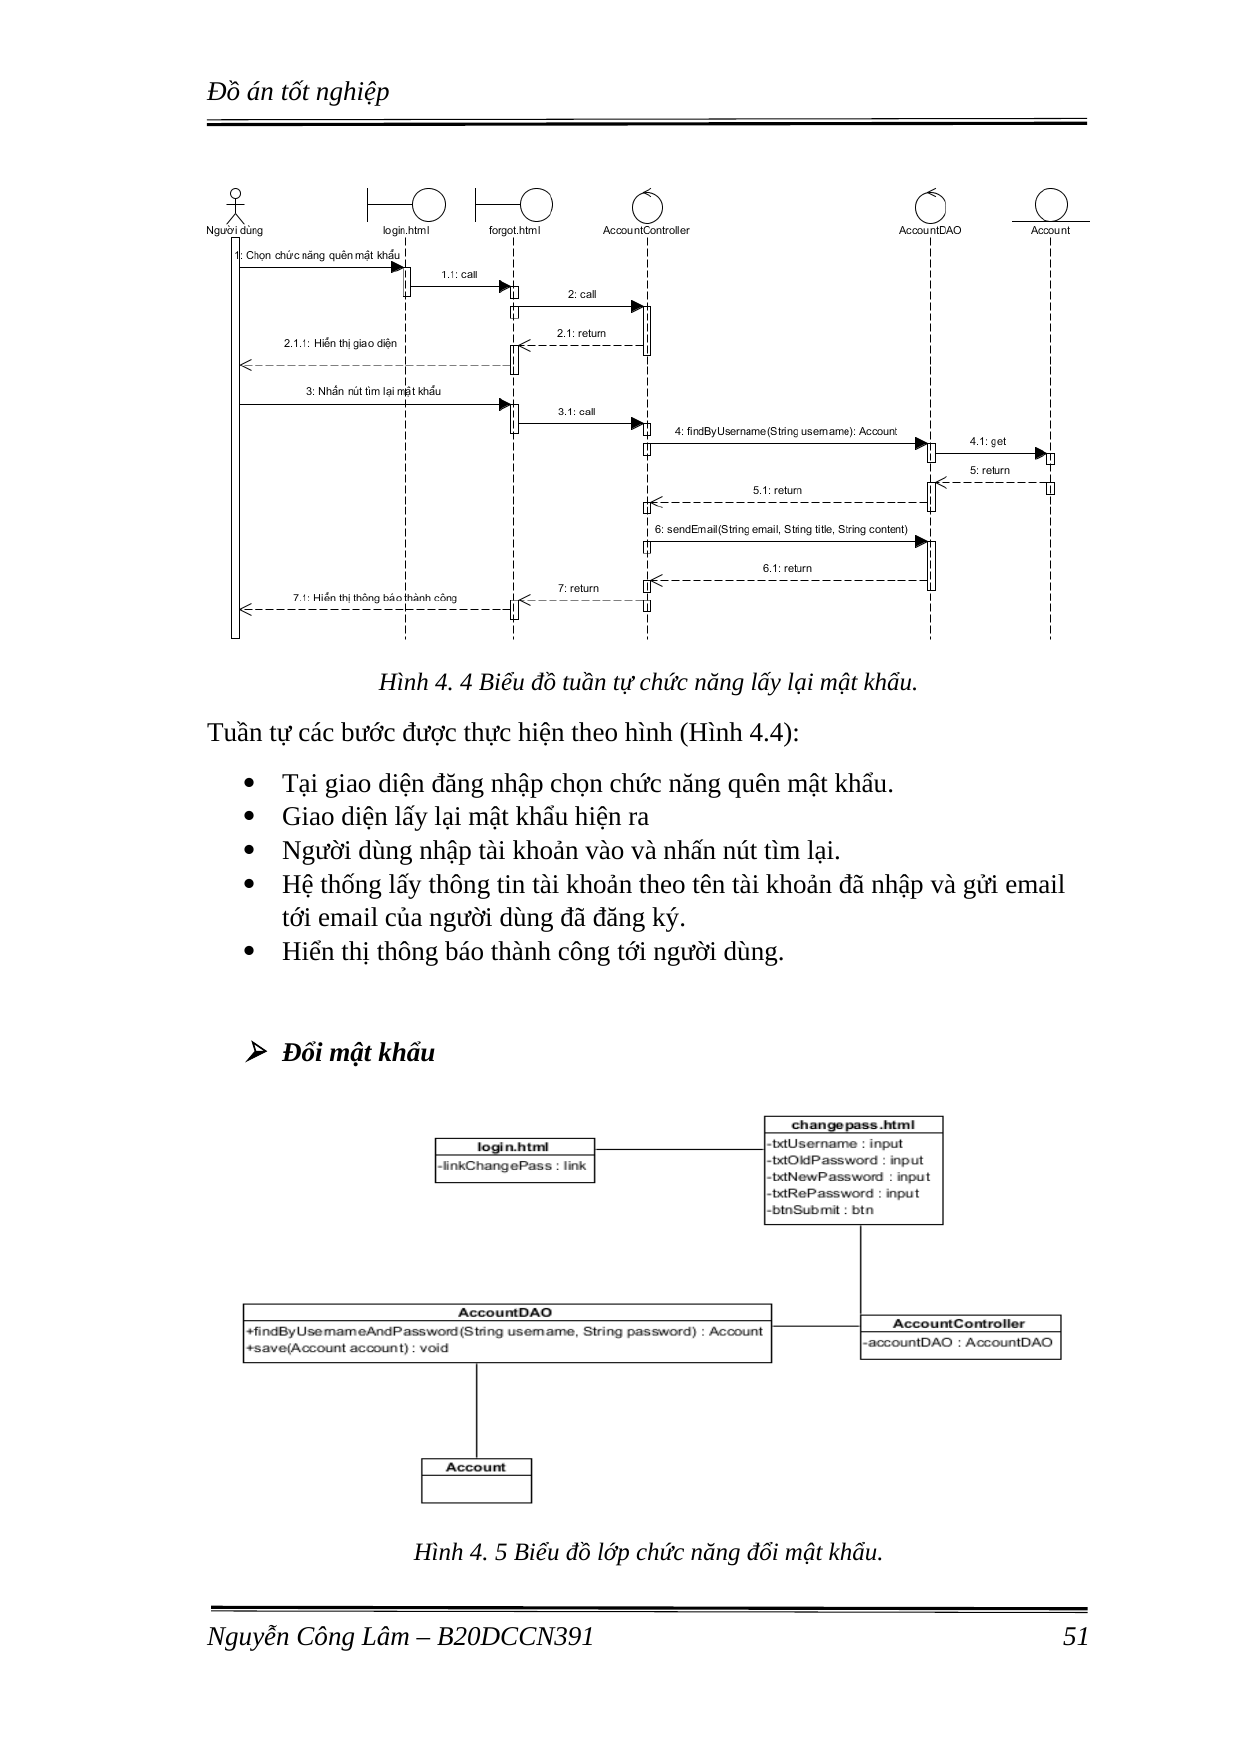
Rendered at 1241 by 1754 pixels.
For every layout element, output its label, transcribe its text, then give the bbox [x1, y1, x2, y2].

text Tuần tự các bước được thực hiện theo hình (Hình 4.4): [207, 716, 1092, 748]
list Hệ thống lấy thông tin tài khoản theo tên tài khoản đã nhập và gửi email tới email của người dùng đã đăng ký. [244, 868, 1092, 933]
list Hiển thị thông báo thành công tới người dùng. [244, 935, 1092, 966]
picture [206, 1086, 1092, 1519]
list Đổi mật khẩu [244, 1036, 1092, 1067]
picture [206, 177, 1093, 648]
text Hình 4. 4 Biểu đồ tuần tự chức năng lấy lại mật khẩu. [207, 667, 1092, 696]
list Tại giao diện đăng nhập chọn chức năng quên mật khẩu. [244, 767, 1092, 798]
list Giao diện lấy lại mật khẩu hiện ra [244, 800, 1092, 832]
list Người dùng nhập tài khoản vào và nhấn nút tìm lại. [244, 834, 1092, 865]
text Hình 4. 5 Biểu đồ lớp chức năng đổi mật khẩu. [207, 1537, 1092, 1566]
